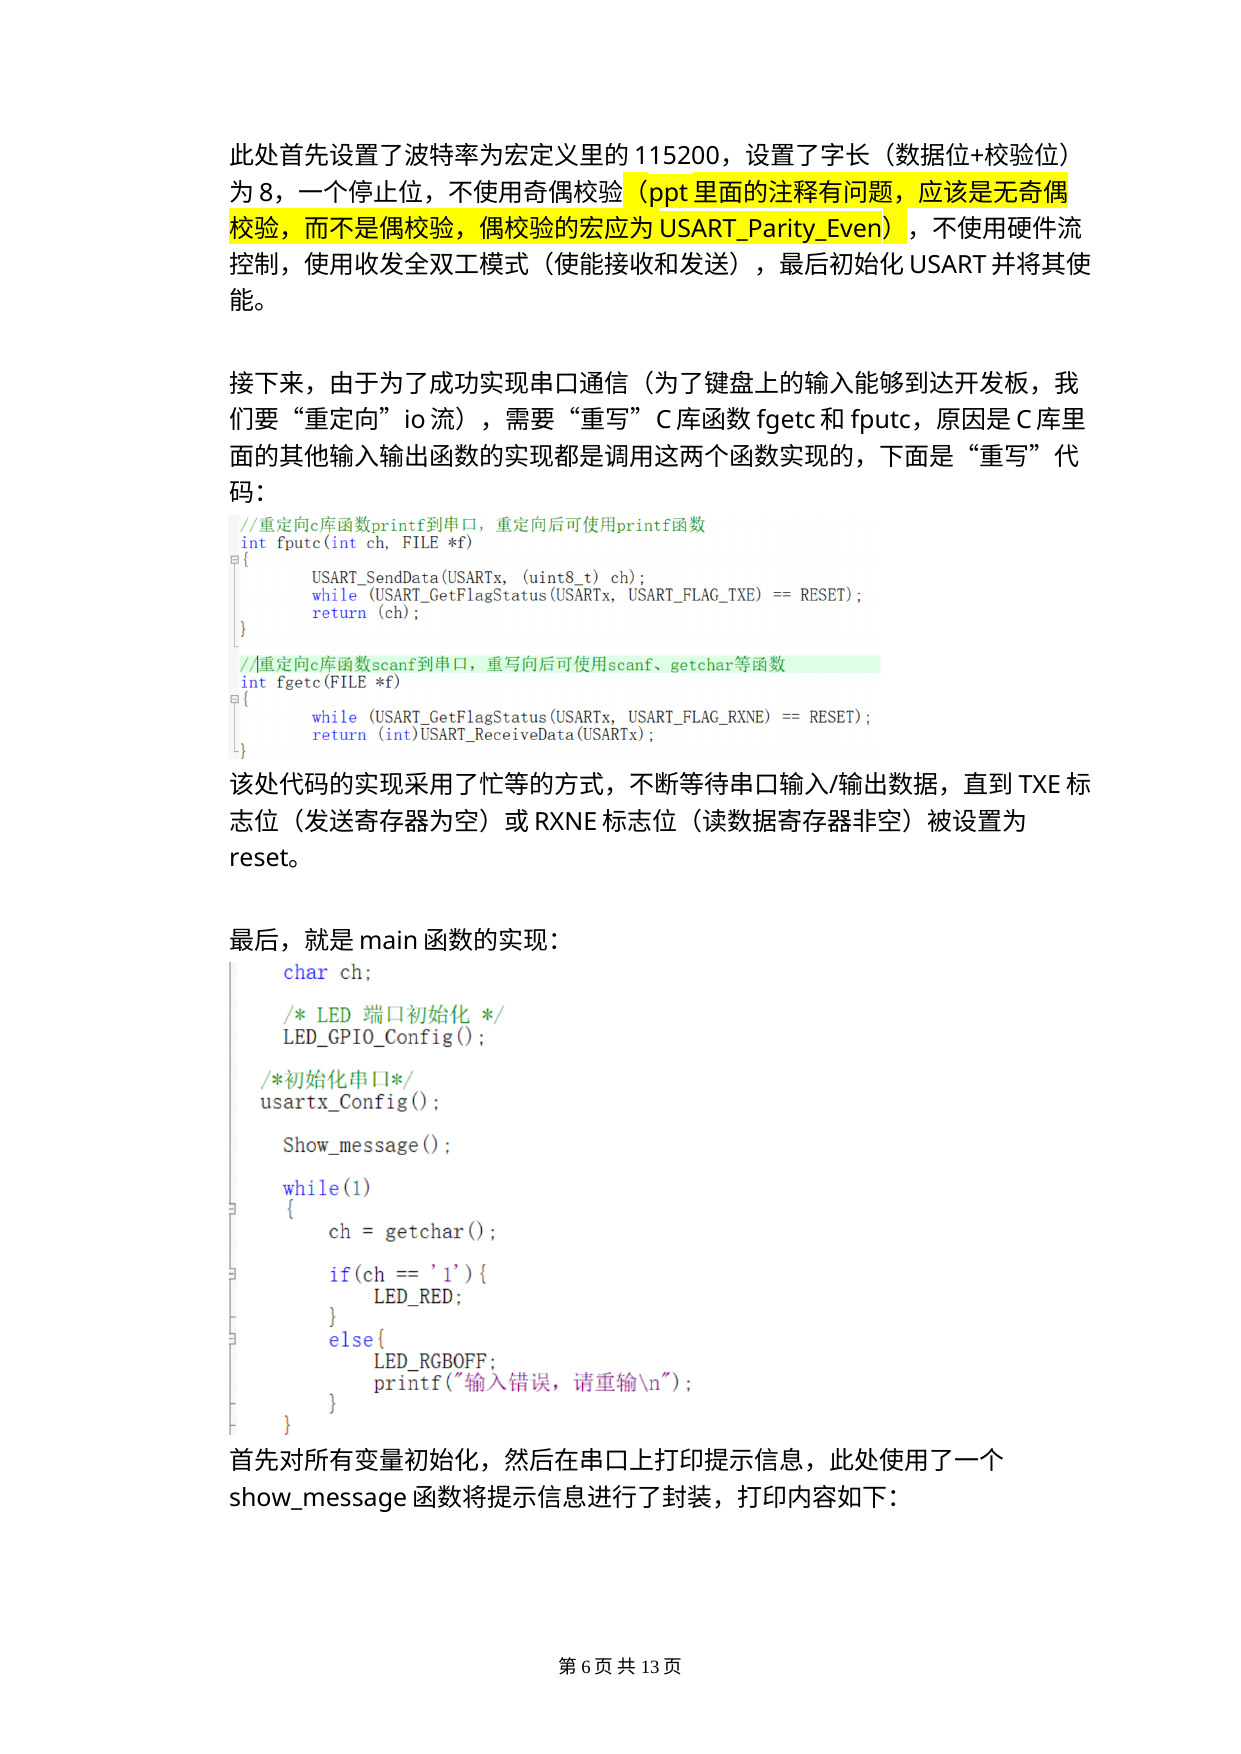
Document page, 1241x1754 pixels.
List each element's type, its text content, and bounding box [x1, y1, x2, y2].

picture [228, 515, 881, 759]
picture [228, 962, 748, 1435]
text 该处代码的实现采用了忙等的方式，不断等待串口输入/输出数据，直到TXE标志位（发送寄存器为空）或RXNE标志位（读数据寄存器非空）被设置为reset。 [229, 765, 1093, 873]
text 首先对所有变量初始化，然后在串口上打印提示信息，此处使用了一个show_message函数将提示信息进行了封装，打印内容如下： [229, 1441, 1093, 1513]
text 最后，就是main函数的实现： [229, 920, 1093, 956]
text 此处首先设置了波特率为宏定义里的115200，设置了字长（数据位+校验位）为8，一个停止位，不使用奇偶校验（ppt里面的注释有问题，应该是无奇偶校验，而不是偶校验，偶校验的宏应为USART_Parity_Even），不使用硬件流控制，使用收发全双工模式（使能接收和发送），最后初始化USART并将其使能。 [229, 136, 1093, 317]
text 接下来，由于为了成功实现串口通信（为了键盘上的输入能够到达开发板，我们要“重定向”io流），需要“重写”C库函数fgetc和fputc，原因是C库里面的其他输入输出函数的实现都是调用这两个函数实现的，下面是“重写”代码： [229, 364, 1093, 509]
